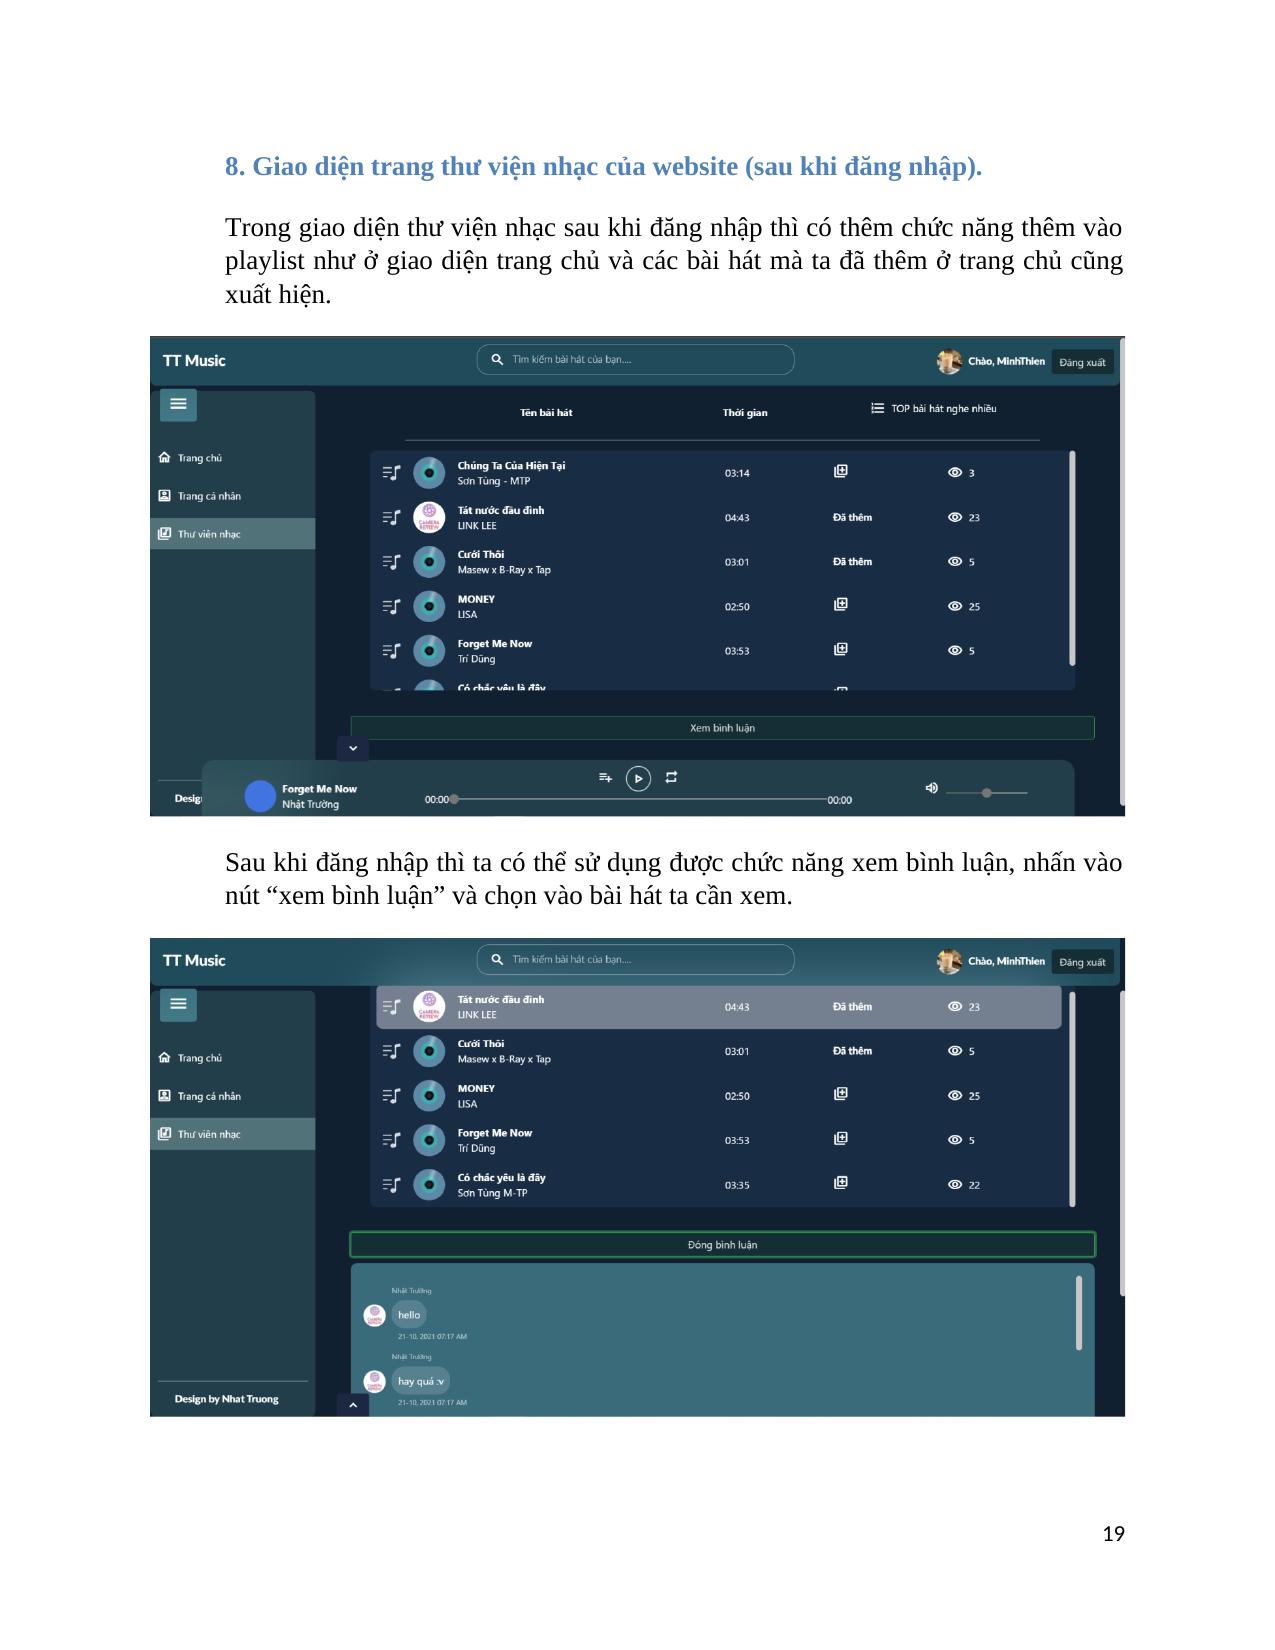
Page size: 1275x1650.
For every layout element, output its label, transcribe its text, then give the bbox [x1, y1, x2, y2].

text Trong giao diện thư viện nhạc sau khi đăng nhập thì có thêm chức năng thêm vào playlist như ở giao diện trang chủ và các bài hát mà ta đã thêm ở trang chủ cũng xuất hiện. [225, 211, 1125, 309]
subtitle 8. Giao diện trang thư viện nhạc của website (sau khi đăng nhập). [150, 150, 1125, 181]
picture [150, 938, 1125, 1417]
text Sau khi đăng nhập thì ta có thể sử dụng được chức năng xem bình luận, nhấn vào nút “xem bình luận” và chọn vào bài hát ta cần xem. [225, 846, 1125, 911]
picture [150, 336, 1125, 817]
